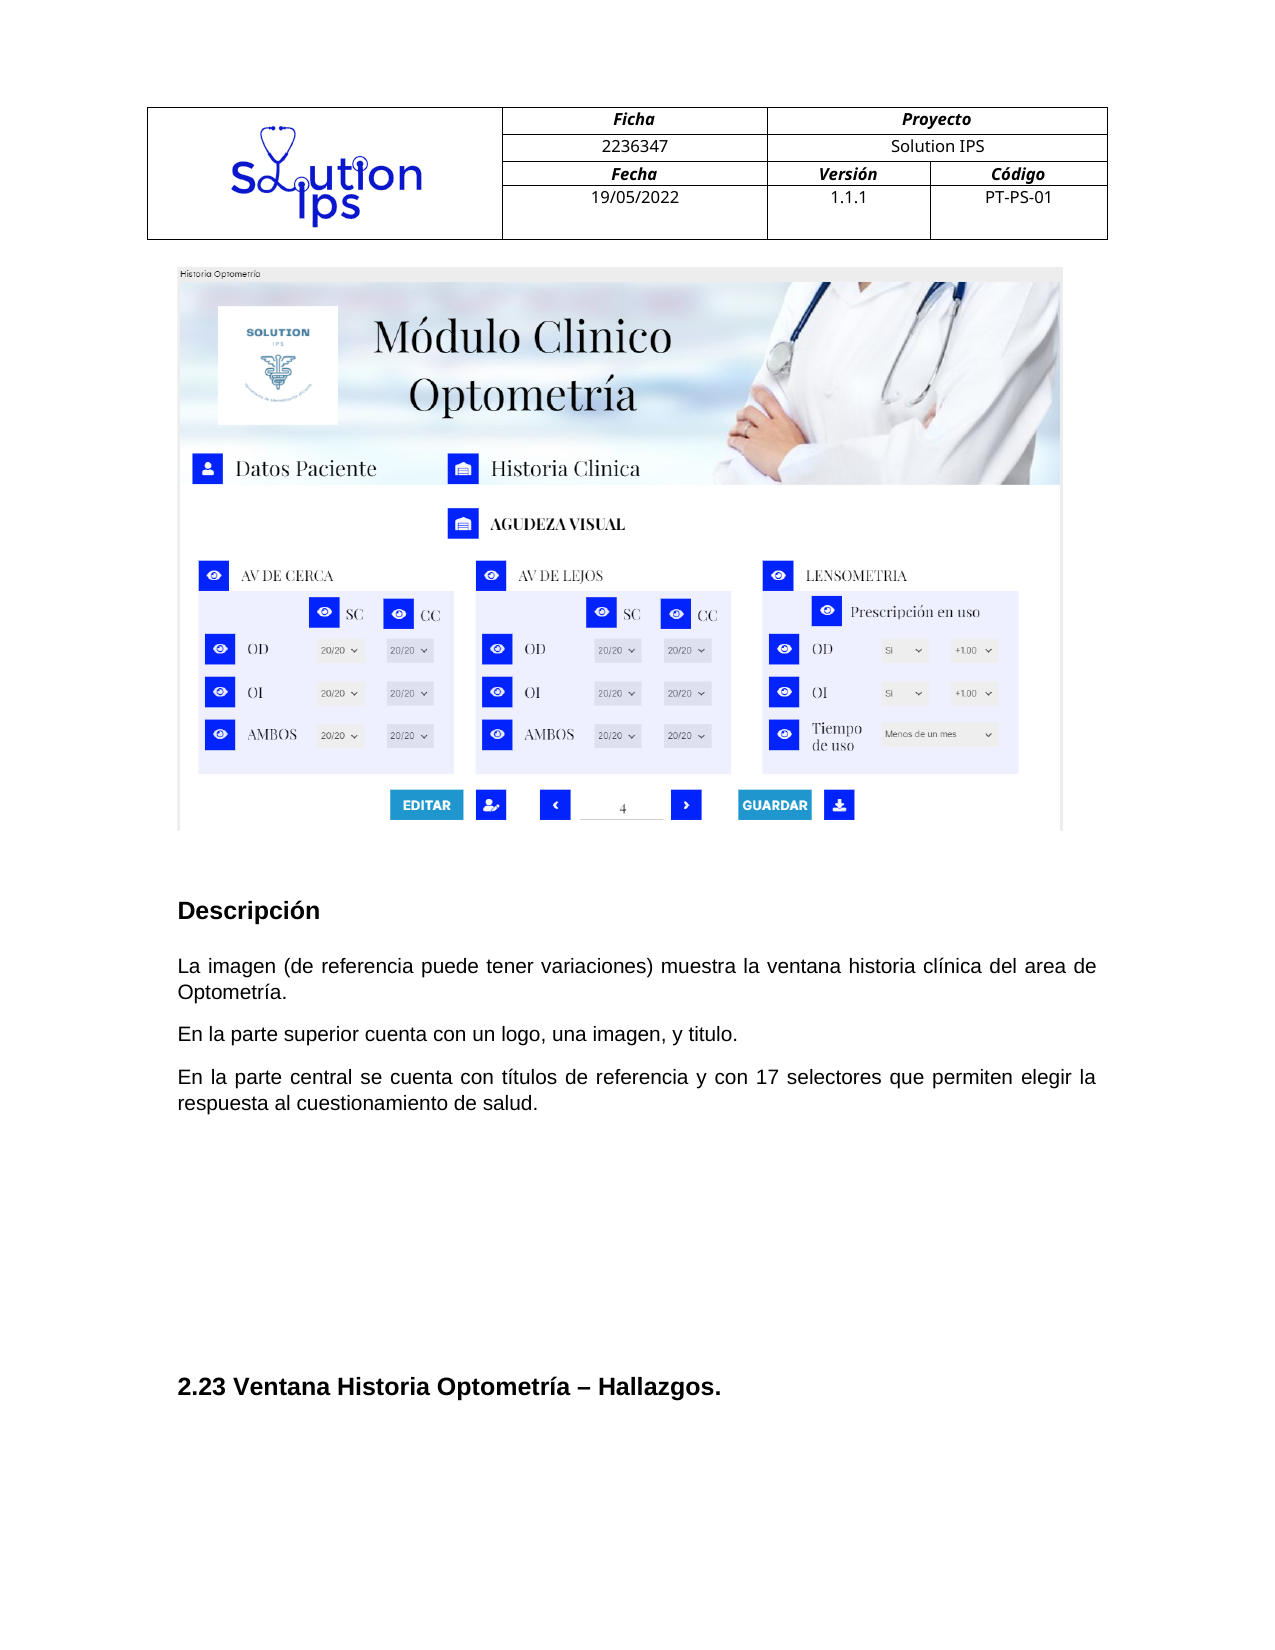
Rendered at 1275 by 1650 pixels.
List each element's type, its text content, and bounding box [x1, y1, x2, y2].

text En la parte superior cuenta con un logo, una imagen, y titulo. [177, 1022, 1098, 1046]
text La imagen (de referencia puede tener variaciones) muestra la ventana historia clínica del area de Optometría. [177, 954, 1098, 1004]
subtitle 2.23 Ventana Historia Optometría – Hallazgos. [177, 1372, 1098, 1400]
picture [177, 267, 1063, 831]
text Descripción [177, 896, 1098, 925]
text En la parte central se cuenta con títulos de referencia y con 17 selectores que permiten elegir la respuesta al cuestionamiento de salud. [177, 1065, 1098, 1114]
picture [210, 107, 439, 239]
